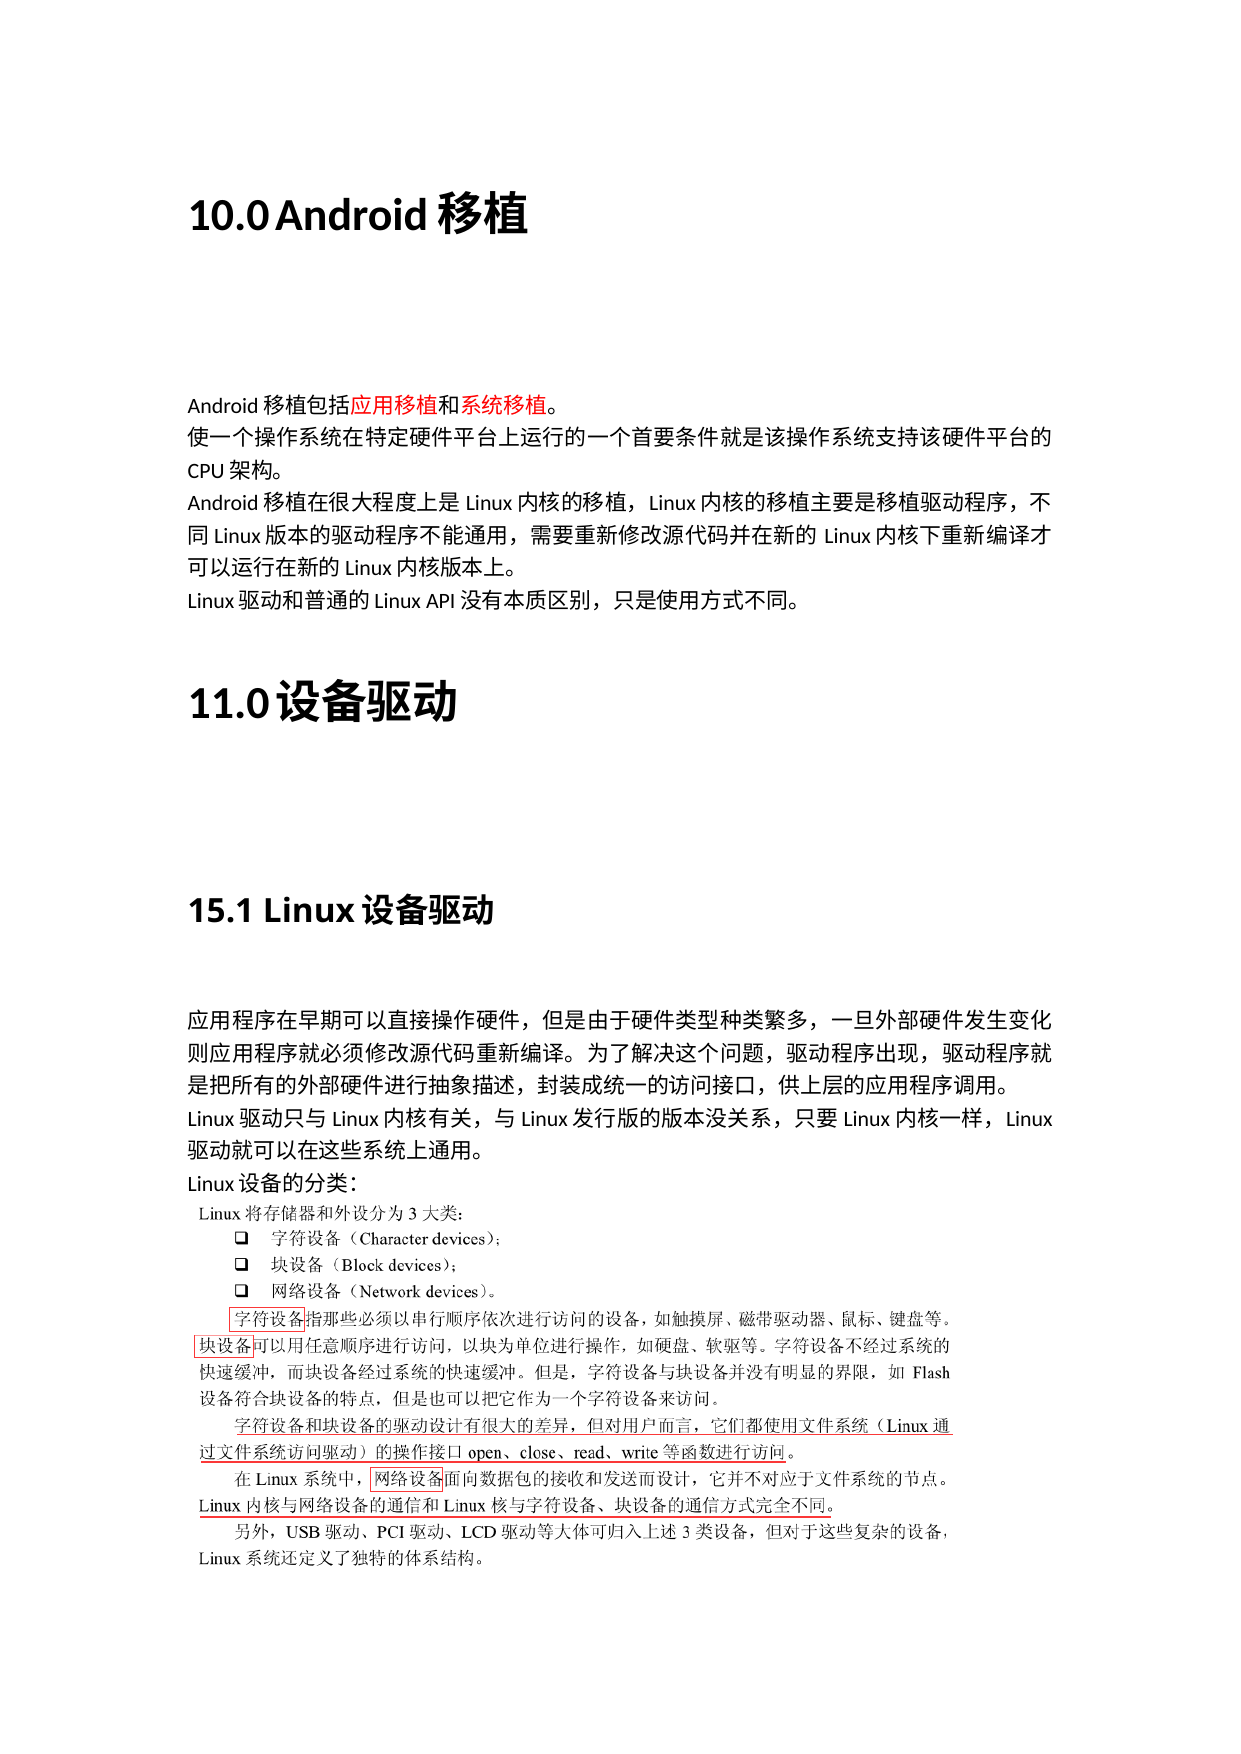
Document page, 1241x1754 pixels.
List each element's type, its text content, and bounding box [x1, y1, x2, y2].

text 使一个操作系统在特定硬件平台上运行的一个首要条件就是该操作系统支持该硬件平台的CPU架构。 [187, 420, 1053, 485]
text Linux驱动和普通的Linux API没有本质区别，只是使用方式不同。 [187, 582, 1053, 615]
text Android移植包括应用移植和系统移植。 [187, 387, 1053, 420]
text Android移植在很大程度上是Linux内核的移植，Linux内核的移植主要是移植驱动程序，不同Linux版本的驱动程序不能通用，需要重新修改源代码并在新的Linux内核下重新编译才可以运行在新的Linux内核版本上。 [187, 485, 1053, 582]
picture [187, 1198, 959, 1570]
subtitle 设备驱动 [187, 650, 1053, 748]
subtitle Android移植 [187, 162, 1053, 259]
text 应用程序在早期可以直接操作硬件，但是由于硬件类型种类繁多，一旦外部硬件发生变化，则应用程序就必须修改源代码重新编译。为了解决这个问题，驱动程序出现，驱动程序就是把所有的外部硬件进行抽象描述，封装成统一的访问接口，供上层的应用程序调用。 [187, 1003, 1053, 1101]
text Linux设备的分类： [187, 1166, 1053, 1198]
subtitle 15.1 Linux设备驱动 [187, 876, 1053, 941]
text Linux驱动只与Linux内核有关，与Linux发行版的版本没关系，只要Linux内核一样，Linux驱动就可以在这些系统上通用。 [187, 1101, 1053, 1166]
